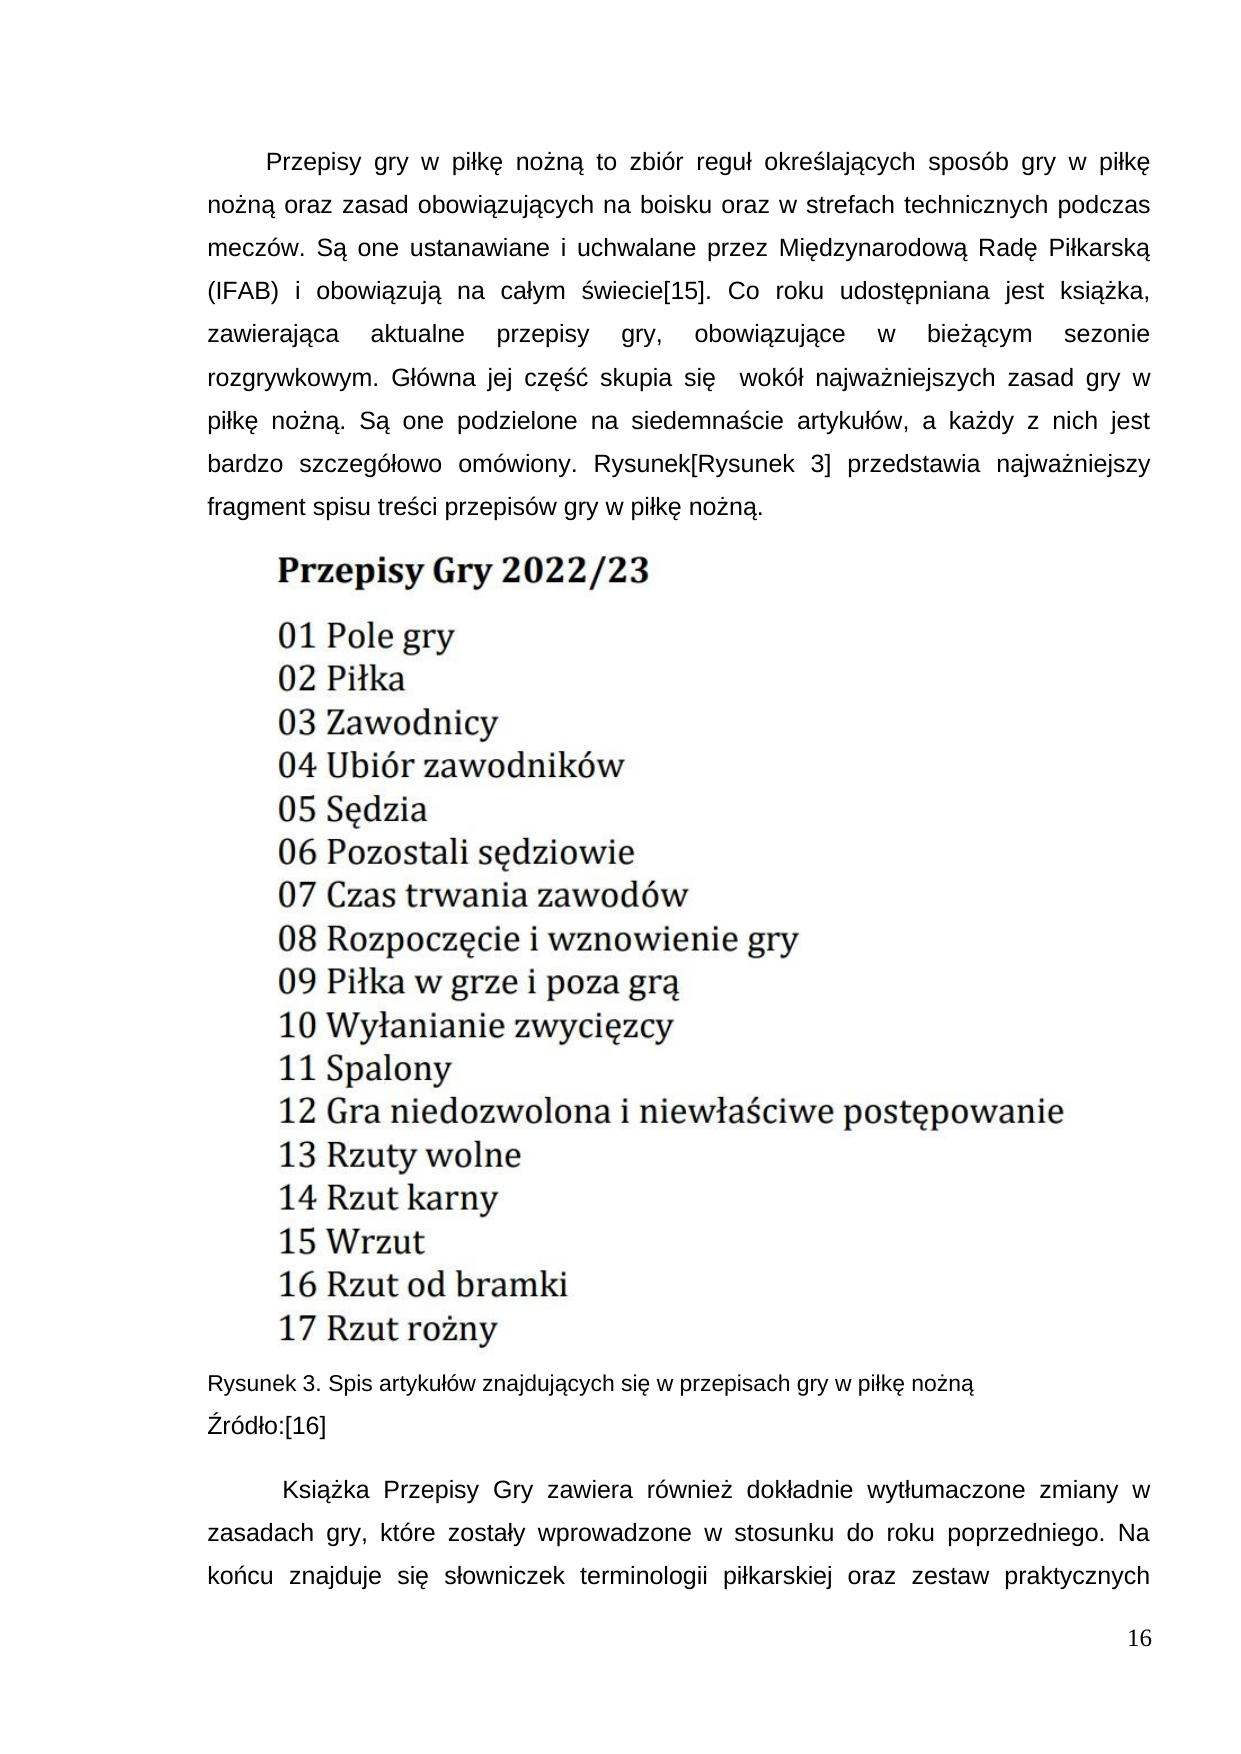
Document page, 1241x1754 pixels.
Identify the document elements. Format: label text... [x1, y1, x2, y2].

picture [207, 535, 1148, 1356]
text Rysunek 3. Spis artykułów znajdujących się w przepisach gry w piłkę nożną Źródło:[16] [207, 1370, 1152, 1440]
text Przepisy gry w piłkę nożną to zbiór reguł określających sposób gry w piłkę nożną oraz zasad obowiązujących na boisku oraz w strefach technicznych podczas meczów. Są one ustanawiane i uchwalane przez Międzynarodową Radę Piłkarską (IFAB) i obowiązują na całym świecie[15]. Co roku udostępniana jest książka, zawierająca aktualne przepisy gry, obowiązujące w bieżącym sezonie rozgrywkowym. Główna jej część skupia się wokół najważniejszych zasad gry w piłkę nożną. Są one podzielone na siedemnaście artykułów, a każdy z nich jest bardzo szczegółowo omówiony. Rysunek[Rysunek 3] przedstawia najważniejszy fragment spisu treści przepisów gry w piłkę nożną. [207, 147, 1152, 521]
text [207, 1475, 1152, 1590]
